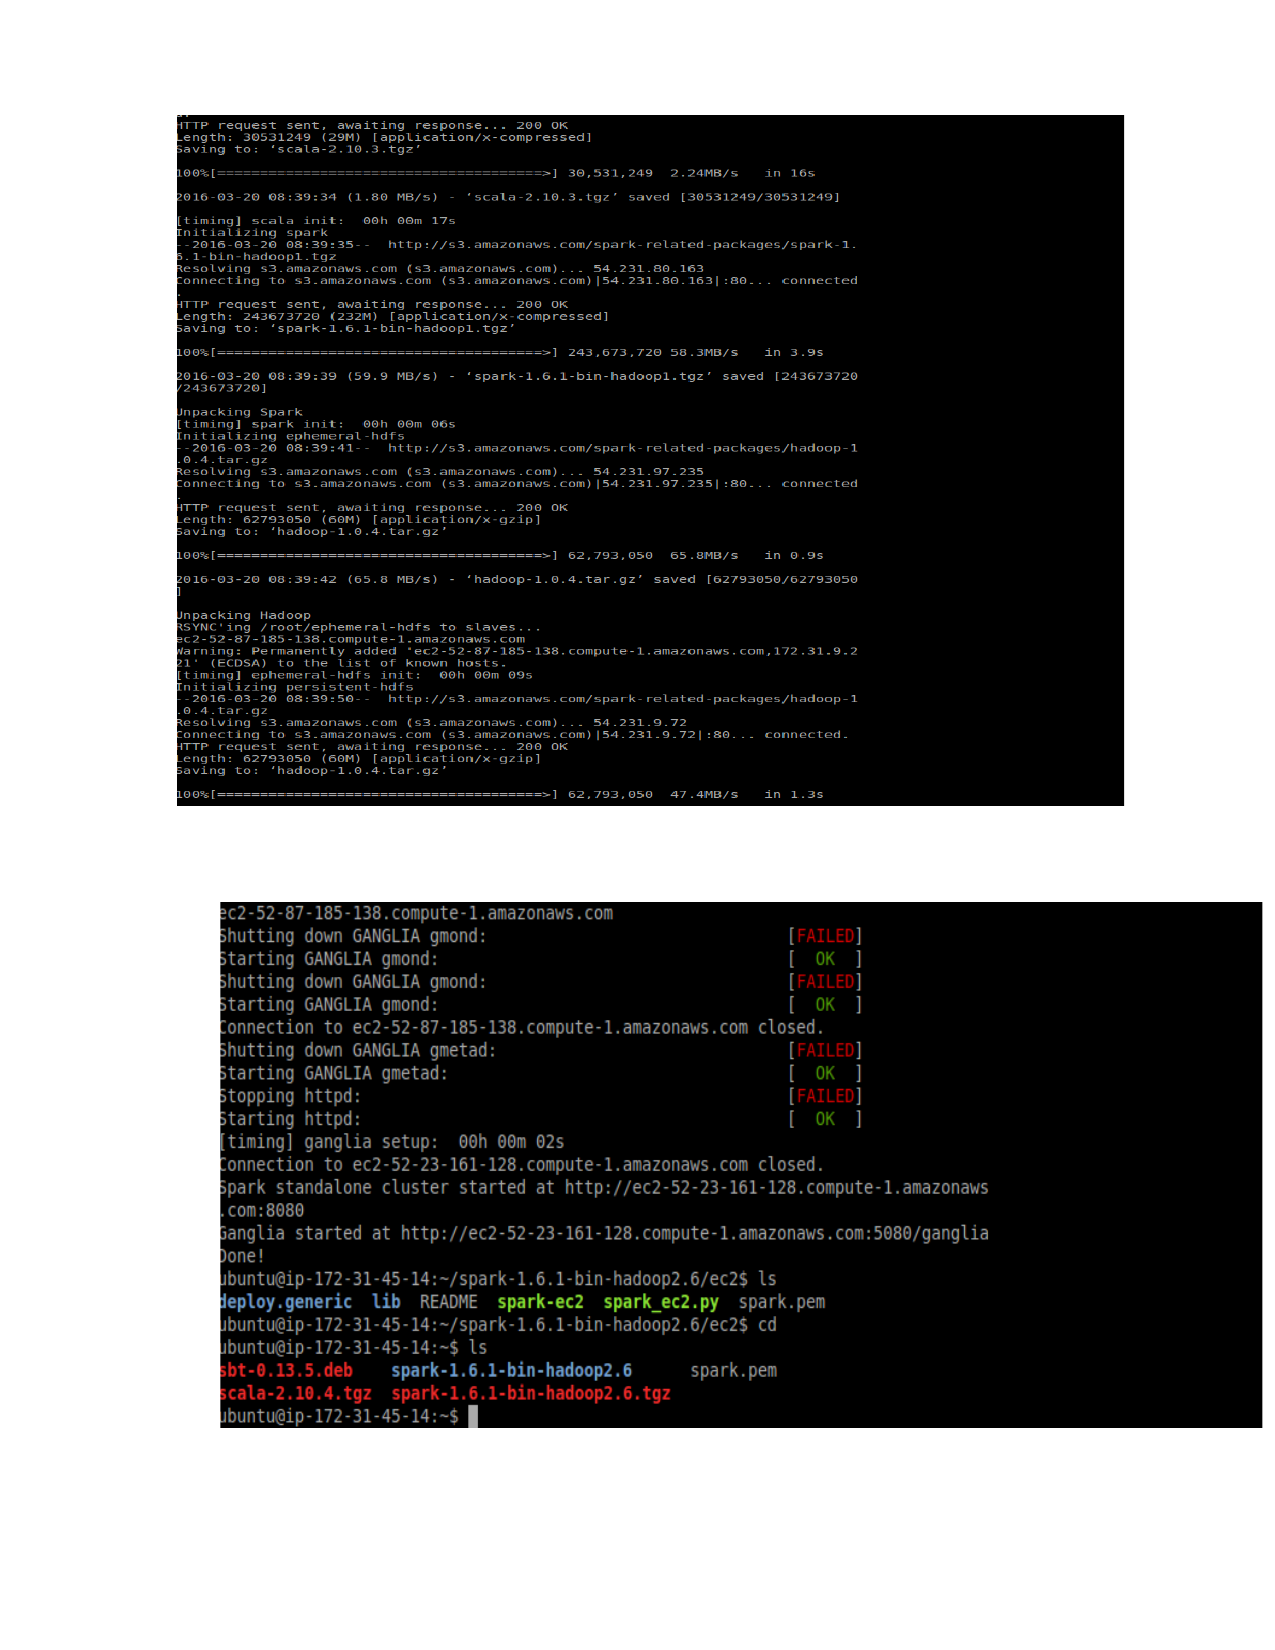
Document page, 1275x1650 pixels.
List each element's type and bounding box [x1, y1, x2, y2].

picture [220, 902, 1263, 1428]
picture [177, 115, 1125, 806]
